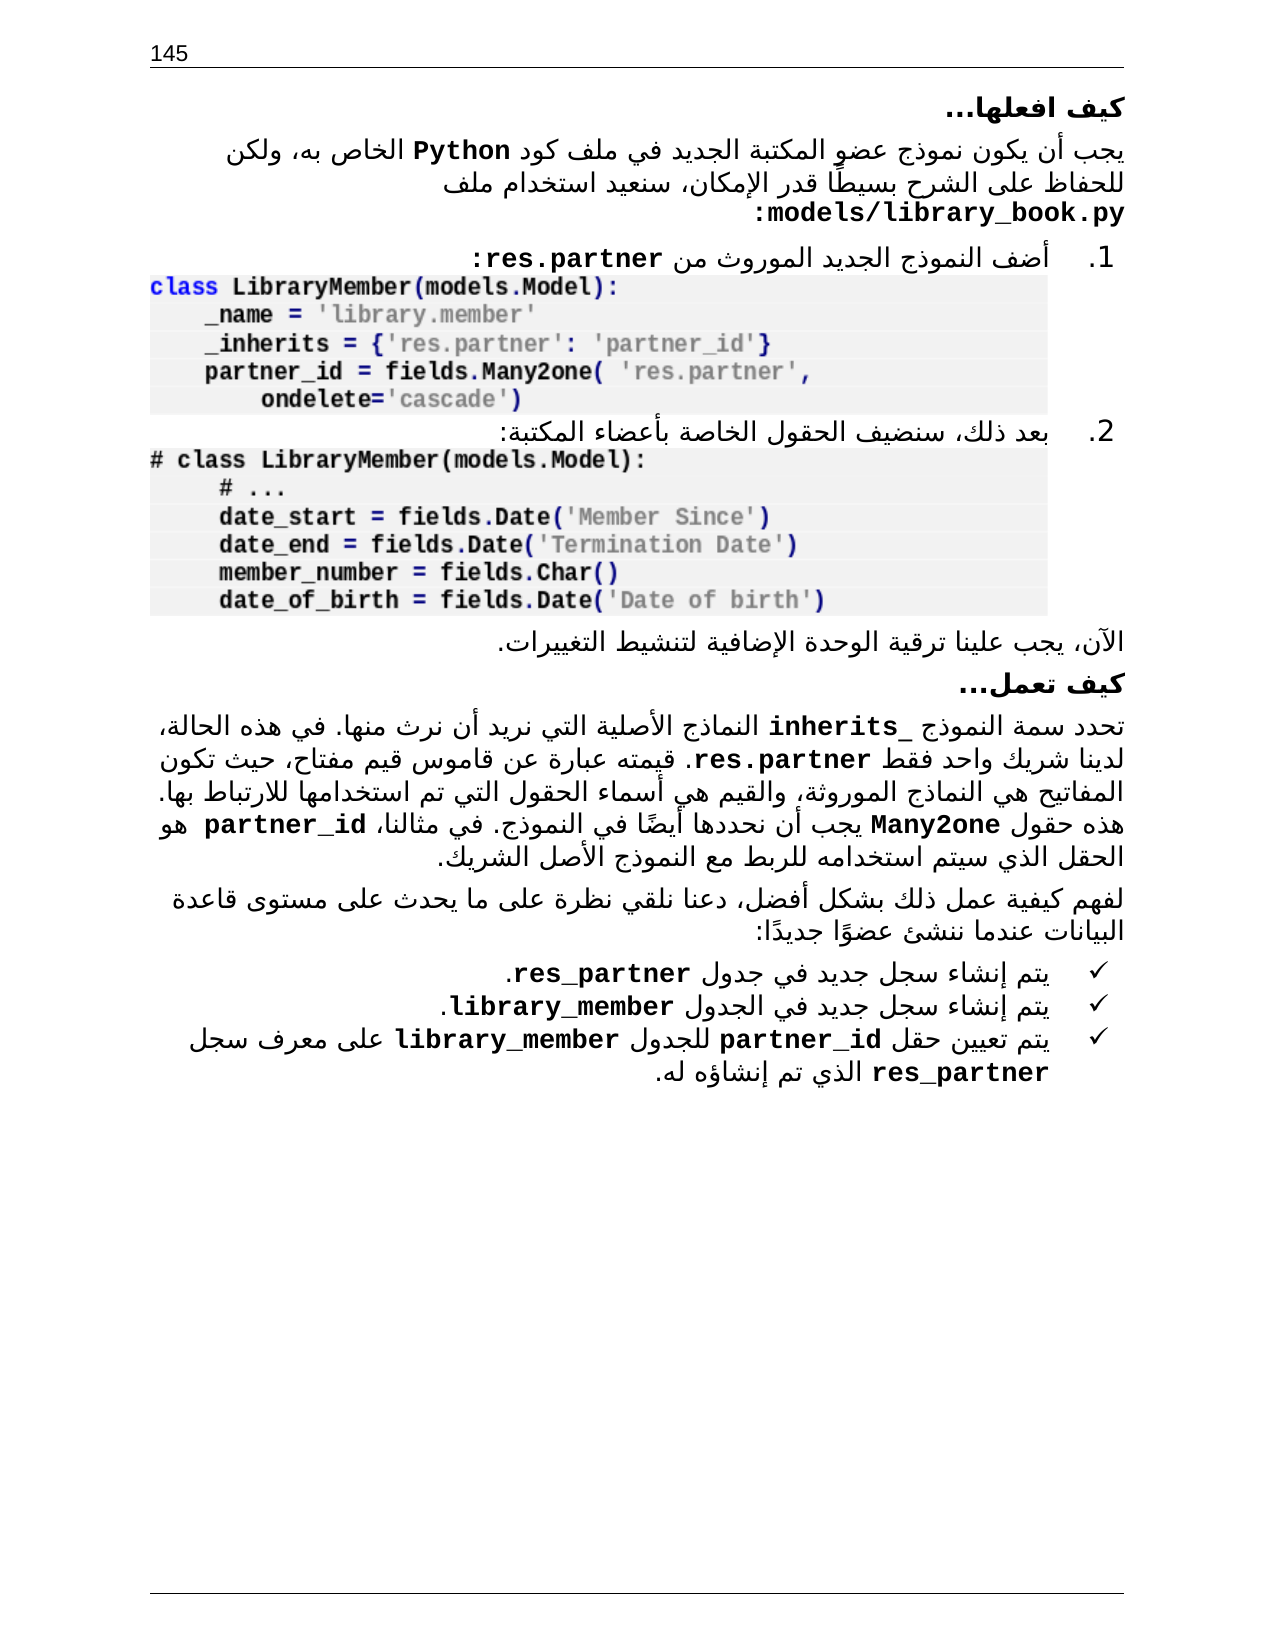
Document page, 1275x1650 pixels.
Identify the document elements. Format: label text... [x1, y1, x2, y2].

list أضف النموذج الجديد الموروث من res.partner: [150, 240, 1087, 276]
list يتم إنشاء سجل جديد في الجدول library_member. [150, 990, 1087, 1023]
list يتم إنشاء سجل جديد في جدول res_partner. [150, 957, 1087, 990]
text تحدد سمة النموذج _inherits النماذج الأصلية التي نريد أن نرث منها. في هذه الحالة، لدينا شريك واحد فقط res.partner. قيمته عبارة عن قاموس قيم مفتاح، حيث تكون المفاتيح هي النماذج الموروثة، والقيم هي أسماء الحقول التي تم استخدامها للارتباط بها. هذه حقول Many2one يجب أن نحددها أيضًا في النموذج. في مثالنا، partner_id هو الحقل الذي سيتم استخدامه للربط مع النموذج الأصل الشريك. [150, 710, 1125, 873]
text كيف تعمل... [150, 668, 1125, 700]
text يجب أن يكون نموذج عضو المكتبة الجديد في ملف كود Python الخاص به، ولكن للحفاظ على الشرح بسيطًا قدر الإمكان، سنعيد استخدام ملف models/library_book.py: [150, 134, 1125, 230]
text الآن، يجب علينا ترقية الوحدة الإضافية لتنشيط التغييرات. [150, 626, 1125, 658]
list بعد ذلك، سنضيف الحقول الخاصة بأعضاء المكتبة: [150, 414, 1087, 448]
text لفهم كيفية عمل ذلك بشكل أفضل، دعنا نلقي نظرة على ما يحدث على مستوى قاعدة البيانات عندما ننشئ عضوًا جديدًا: [150, 883, 1125, 946]
list يتم تعيين حقل partner_id للجدول library_member على معرف سجل res_partner الذي تم إنشاؤه له. [150, 1023, 1087, 1090]
text كيف افعلها... [150, 92, 1125, 124]
